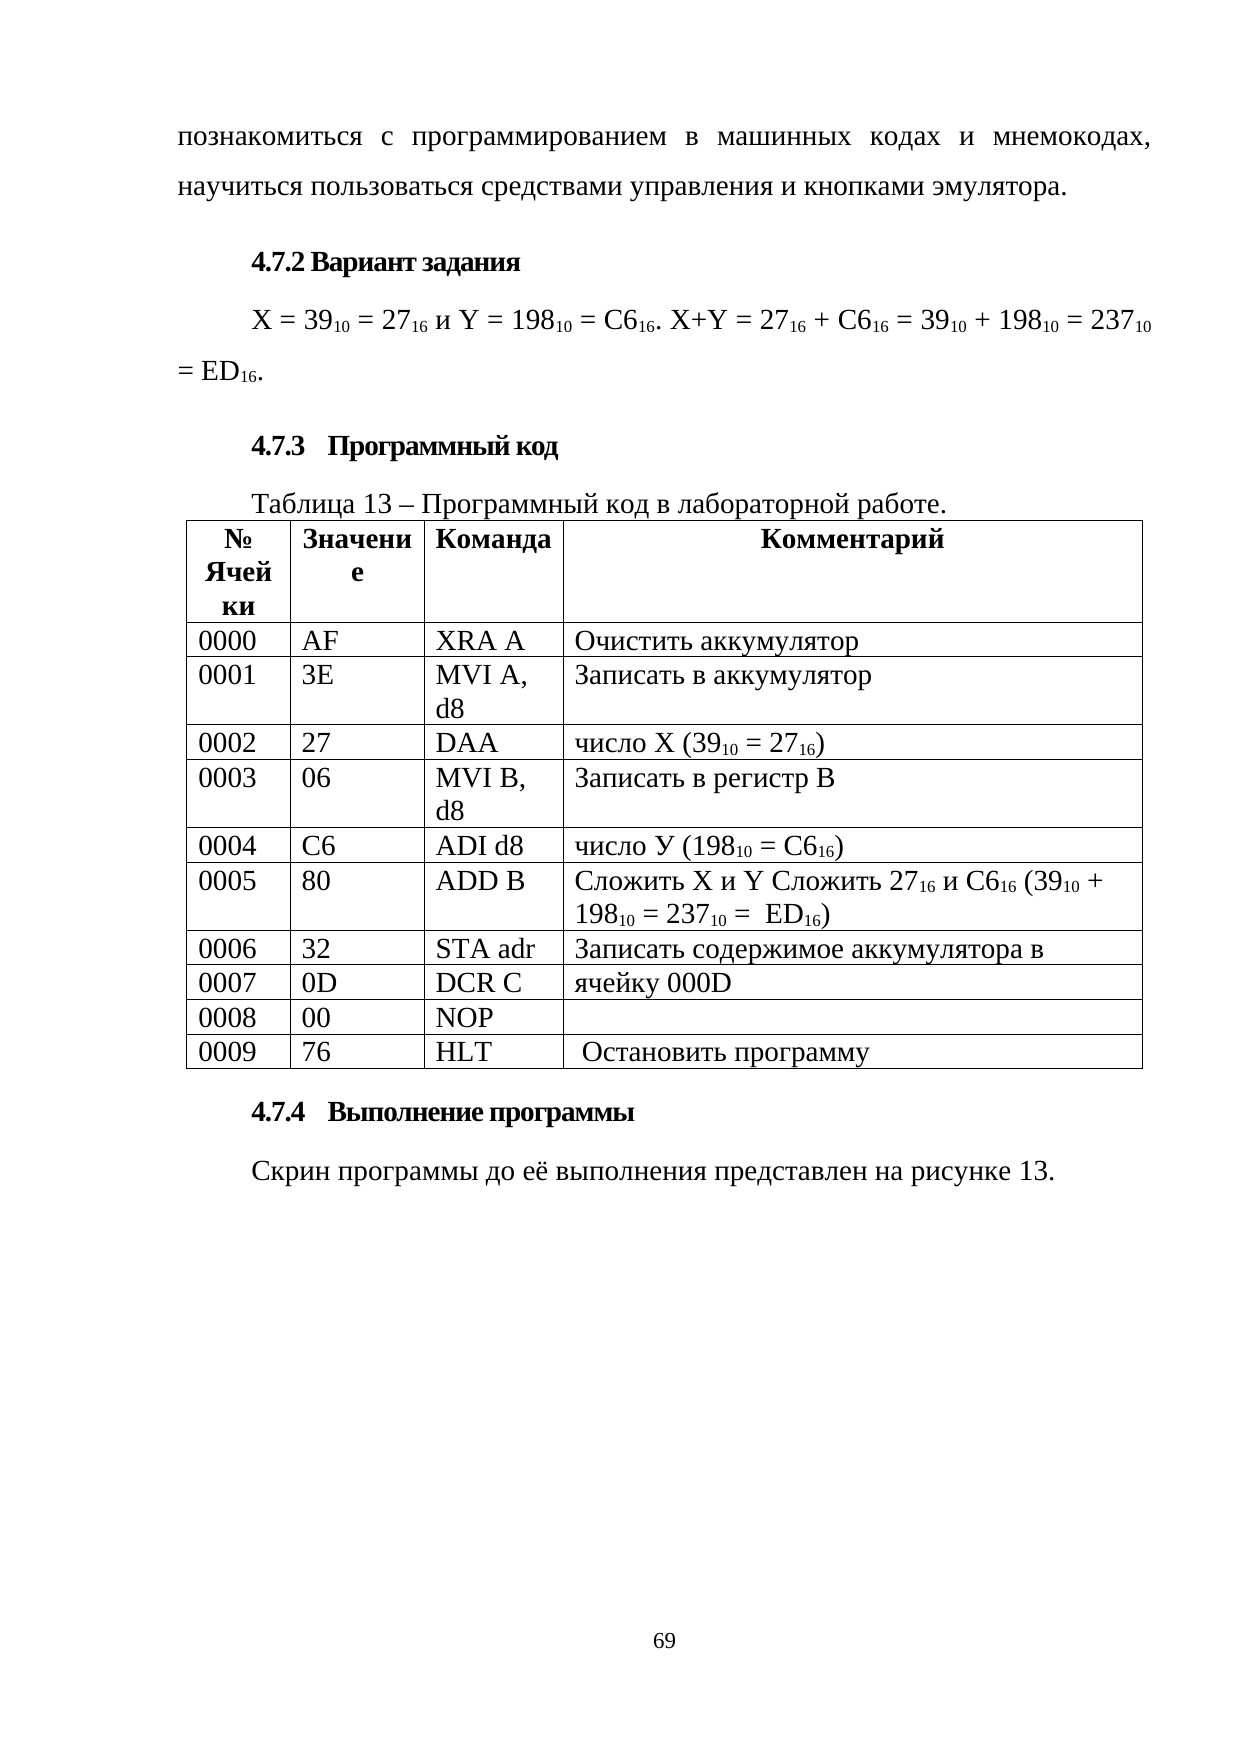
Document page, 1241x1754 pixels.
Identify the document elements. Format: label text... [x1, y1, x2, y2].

table_cell DCR C [425, 965, 563, 999]
table_cell C6 [291, 828, 424, 862]
text X = 3910 = 2716 и Y = 19810 = C616. X+Y = 2716 + C616 = 3910 + 19810 = 23710 = ED16. [177, 302, 1152, 386]
table_cell 0005 [187, 863, 290, 930]
table_cell 0008 [187, 1000, 290, 1033]
text Скрин программы до её выполнения представлен на рисунке 13. [177, 1153, 1152, 1186]
table_cell 0002 [187, 725, 290, 759]
table_cell Записать содержимое аккумулятора в [564, 931, 1142, 964]
table_cell STA adr [425, 931, 563, 964]
table_cell 0D [291, 965, 424, 999]
table_cell Очистить аккумулятор [564, 623, 1142, 656]
table_cell ячейку 000D [564, 965, 1142, 999]
title 4.7.3 Программный код [177, 428, 1152, 461]
table_cell 06 [291, 760, 424, 827]
table_cell 00 [291, 1000, 424, 1033]
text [177, 118, 1152, 202]
table_cell AF [291, 623, 424, 656]
table_cell 0000 [187, 623, 290, 656]
table_cell 0007 [187, 965, 290, 999]
table_cell MVI A, d8 [425, 657, 563, 724]
table_header Значение [291, 521, 424, 622]
text Таблица 13 – Программный код в лабораторной работе. [177, 486, 1152, 520]
table_cell [564, 1000, 1142, 1033]
table_cell MVI B, d8 [425, 760, 563, 827]
table_cell ADI d8 [425, 828, 563, 862]
table_cell NOP [425, 1000, 563, 1033]
table_cell 0003 [187, 760, 290, 827]
table_header № Ячейки [187, 521, 290, 622]
table_cell 3E [291, 657, 424, 724]
table_header Команда [425, 521, 563, 622]
table_header Комментарий [564, 521, 1142, 622]
table_cell Остановить программу [564, 1035, 1142, 1068]
table_cell 0004 [187, 828, 290, 862]
table_cell Сложить X и Y Сложить 2716 и С616 (3910 + 19810 = 23710 = ED16) [564, 863, 1142, 930]
table_cell HLT [425, 1035, 563, 1068]
table_cell XRA A [425, 623, 563, 656]
table_cell 27 [291, 725, 424, 759]
table_cell 0006 [187, 931, 290, 964]
table_cell 0001 [187, 657, 290, 724]
title 4.7.2 Вариант задания [177, 244, 1152, 277]
table_cell Записать в аккумулятор [564, 657, 1142, 724]
table_cell 0009 [187, 1035, 290, 1068]
table_cell 76 [291, 1035, 424, 1068]
table_cell число X (3910 = 2716) [564, 725, 1142, 759]
table_cell 32 [291, 931, 424, 964]
title 4.7.4 Выполнение программы [177, 1094, 1152, 1128]
table_cell число У (19810 = С616) [564, 828, 1142, 862]
table_cell DAA [425, 725, 563, 759]
table_cell Записать в регистр В [564, 760, 1142, 827]
table_cell ADD B [425, 863, 563, 930]
table_cell 80 [291, 863, 424, 930]
